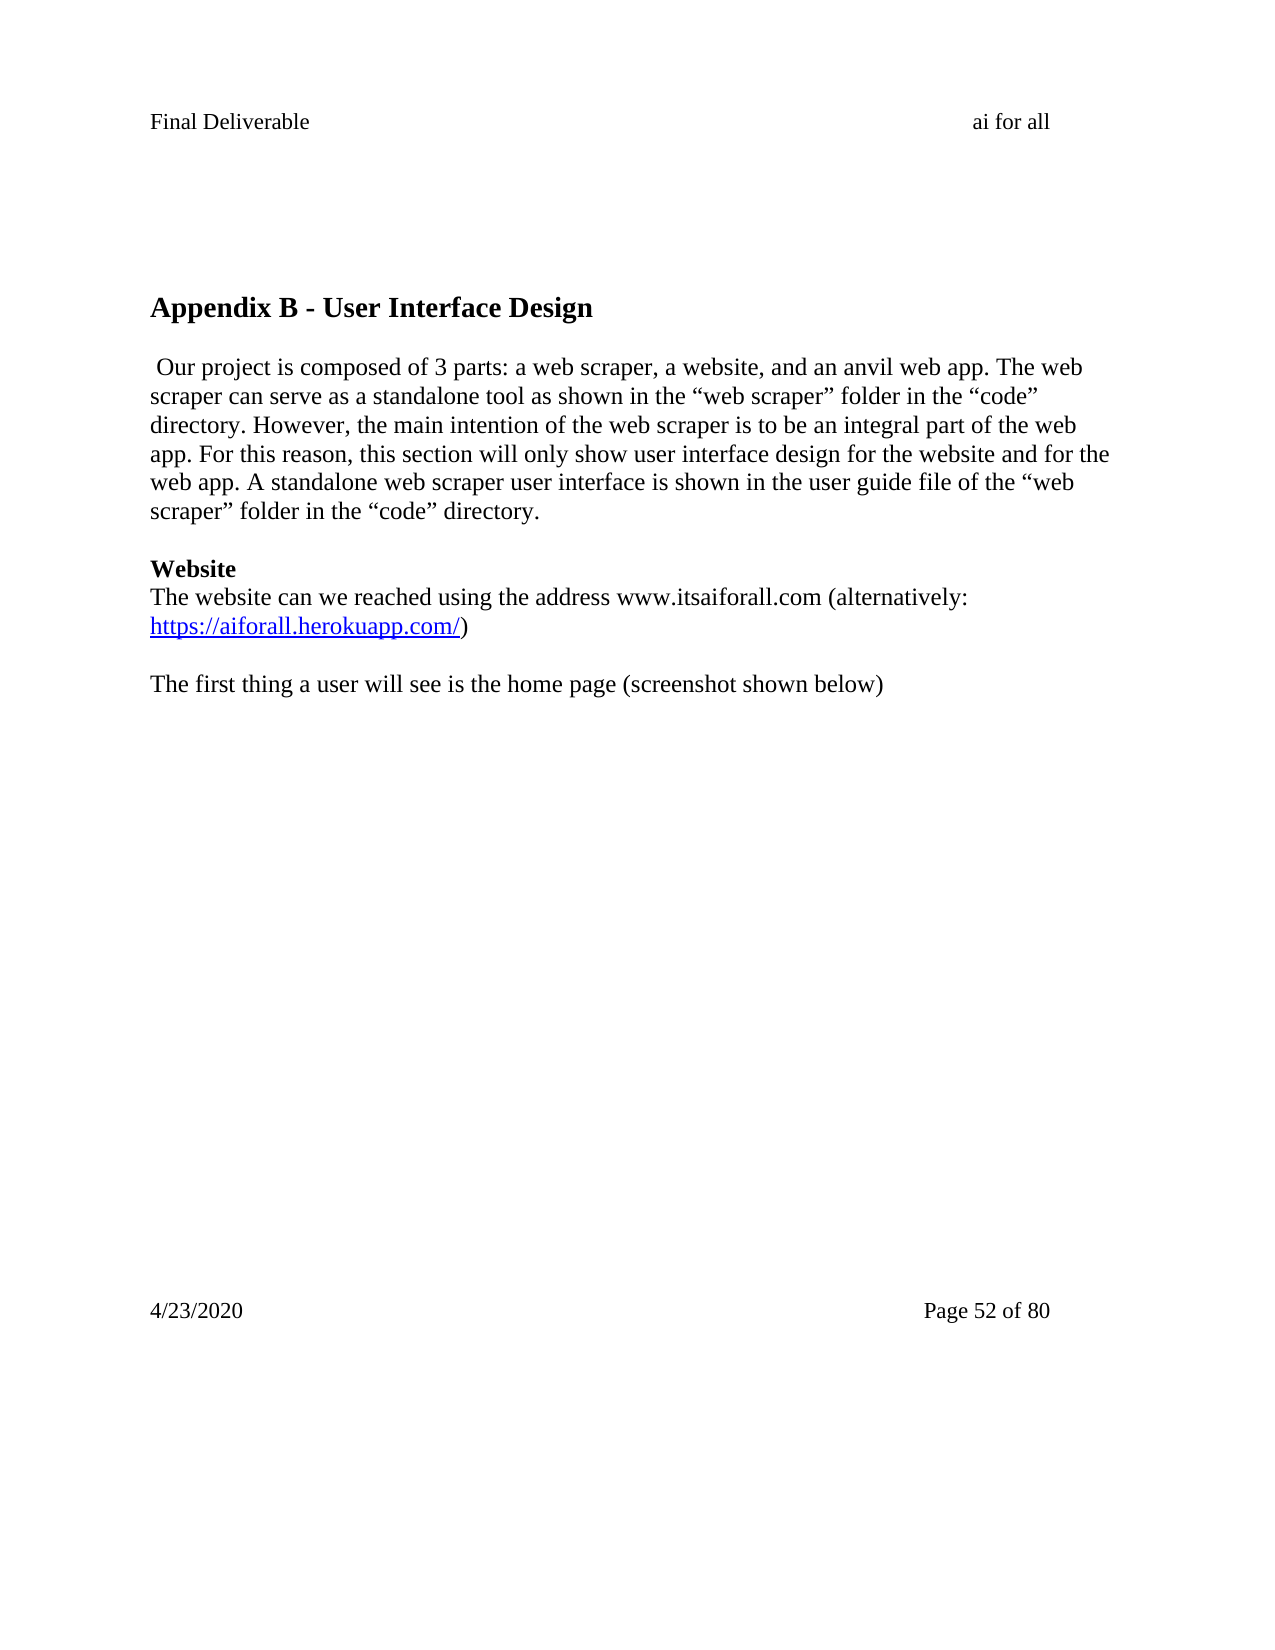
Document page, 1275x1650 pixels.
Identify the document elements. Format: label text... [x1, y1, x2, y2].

subtitle Appendix B - User Interface Design [150, 290, 1125, 324]
text The first thing a user will see is the home page (screenshot shown below) [150, 669, 1125, 697]
text The website can we reached using the address www.itsaiforall.com (alternatively: https://aiforall.herokuapp.com/) [150, 582, 1125, 640]
text Website [150, 554, 1125, 582]
text Our project is composed of 3 parts: a web scraper, a website, and an anvil web app. The web scraper can serve as a standalone tool as shown in the “web scraper” folder in the “code” directory. However, the main intention of the web scraper is to be an integral part of the web app. For this reason, this section will only show user interface design for the website and for the web app. A standalone web scraper user interface is shown in the user guide file of the “web scraper” folder in the “code” directory. [150, 352, 1125, 525]
